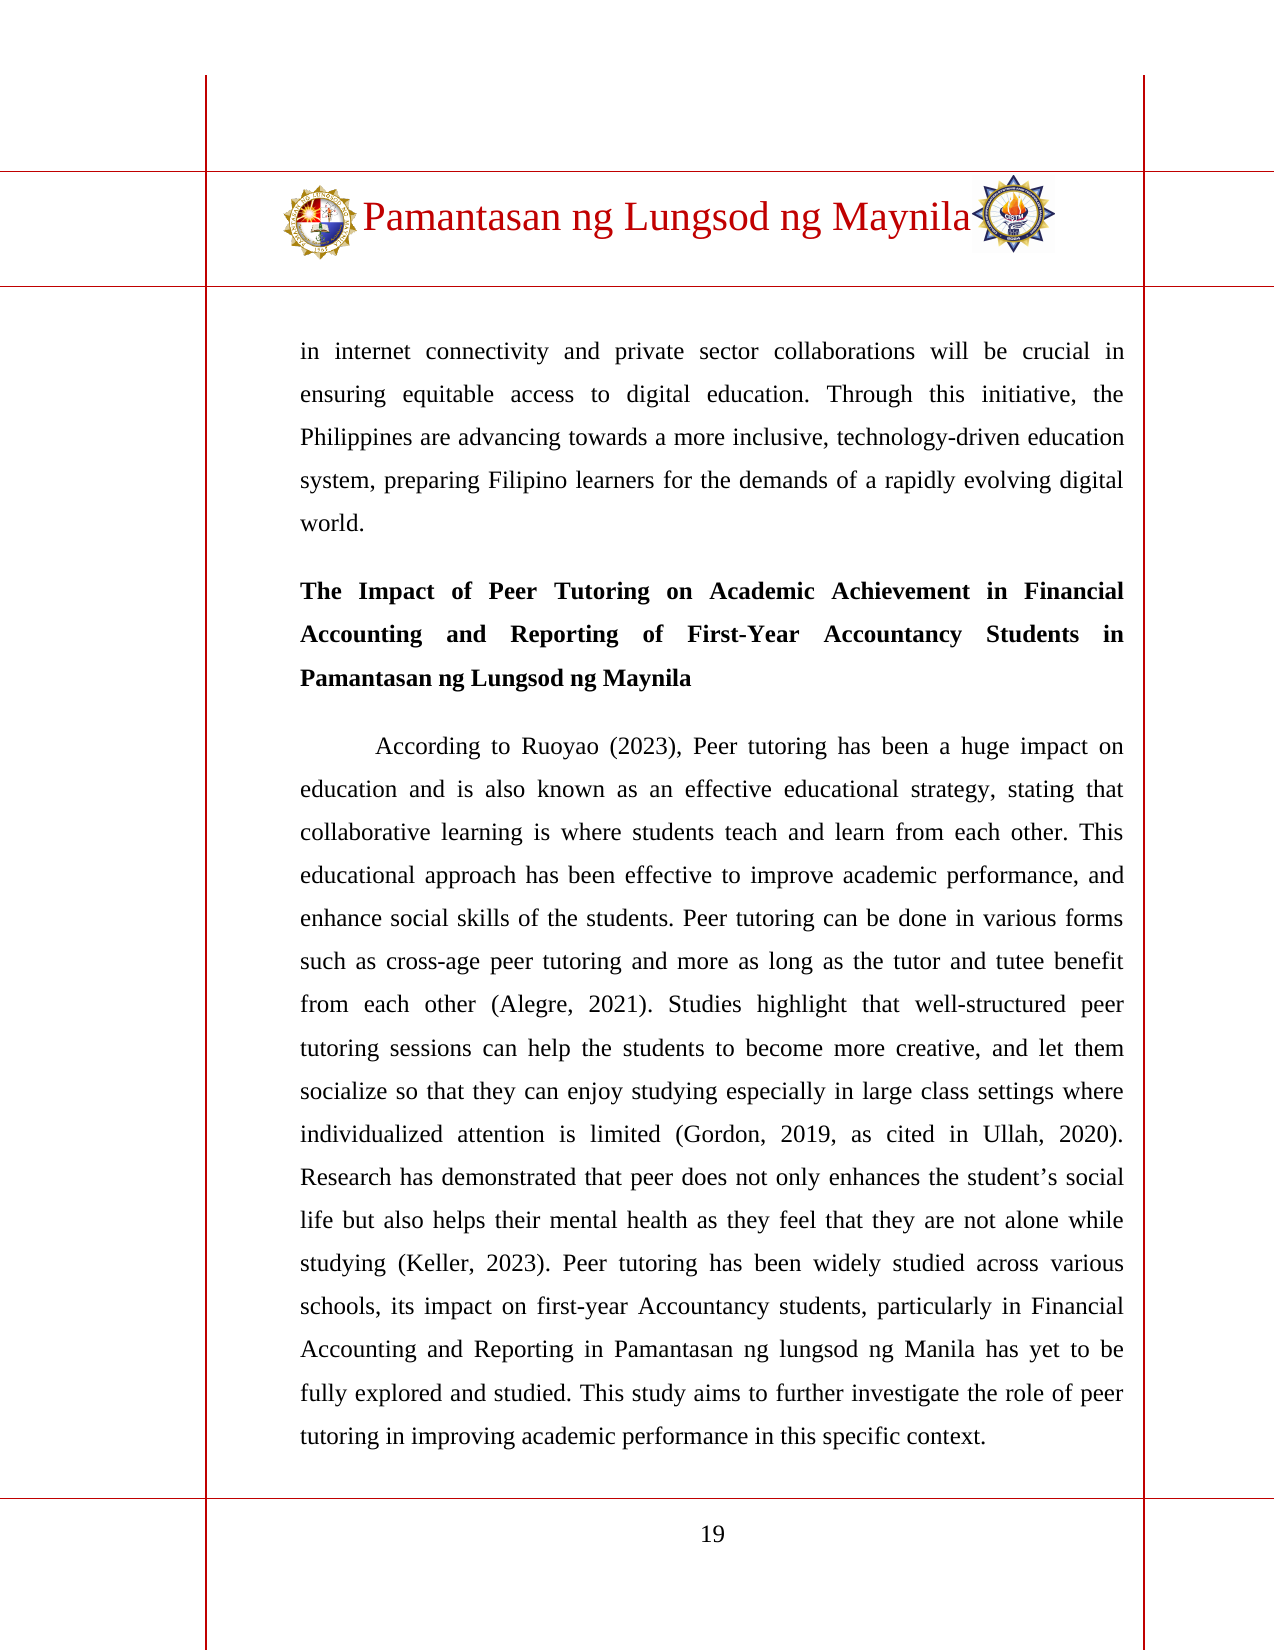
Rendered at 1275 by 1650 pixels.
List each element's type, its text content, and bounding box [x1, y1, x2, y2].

picture [971, 175, 1055, 253]
text The Impact of Peer Tutoring on Academic Achievement in Financial Accounting and Reporting of First-Year Accountancy Students in Pamantasan ng Lungsod ng Maynila [300, 576, 1125, 691]
picture [281, 183, 359, 262]
text in internet connectivity and private sector collaborations will be crucial in ensuring equitable access to digital education. Through this initiative, the Philippines are advancing towards a more inclusive, technology-driven education system, preparing Filipino learners for the demands of a rapidly evolving digital world. [300, 336, 1125, 537]
text According to Ruoyao (2023), Peer tutoring has been a huge impact on education and is also known as an effective educational strategy, stating that collaborative learning is where students teach and learn from each other. This educational approach has been effective to improve academic performance, and enhance social skills of the students. Peer tutoring can be done in various forms such as cross-age peer tutoring and more as long as the tutor and tutee benefit from each other (Alegre, 2021). Studies highlight that well-structured peer tutoring sessions can help the students to become more creative, and let them socialize so that they can enjoy studying especially in large class settings where individualized attention is limited (Gordon, 2019, as cited in Ullah, 2020). Research has demonstrated that peer does not only enhances the student’s social life but also helps their mental health as they feel that they are not alone while studying (Keller, 2023). Peer tutoring has been widely studied across various schools, its impact on first-year Accountancy students, particularly in Financial Accounting and Reporting in Pamantasan ng lungsod ng Manila has yet to be fully explored and studied. This study aims to further investigate the role of peer tutoring in improving academic performance in this specific context. [300, 731, 1125, 1449]
